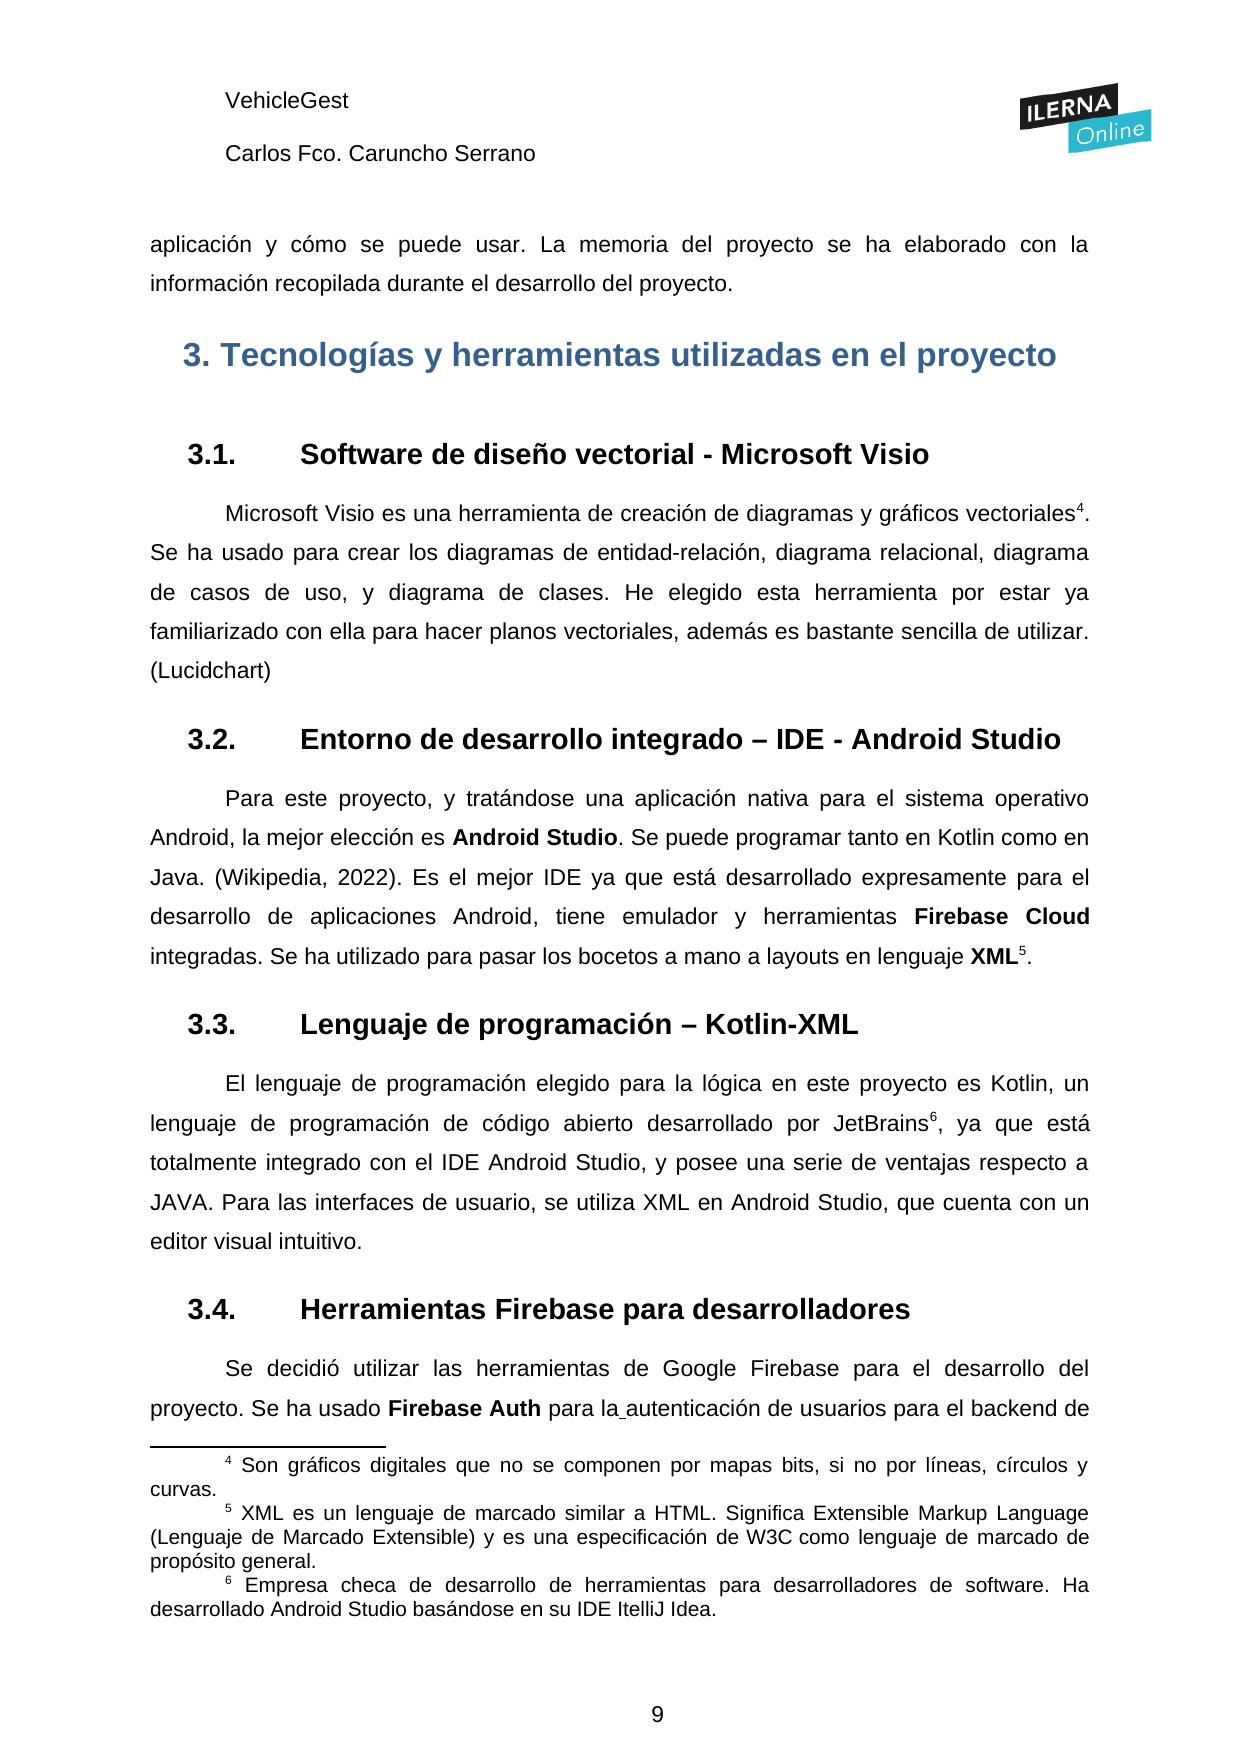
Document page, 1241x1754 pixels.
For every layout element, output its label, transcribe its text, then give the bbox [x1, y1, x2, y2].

text Microsoft Visio es una herramienta de creación de diagramas y gráficos vectoriales. Se ha usado para crear los diagramas de entidad-relación, diagrama relacional, diagrama de casos de uso, y diagrama de clases. He elegido esta herramienta por estar ya familiarizado con ella para hacer planos vectoriales, además es bastante sencilla de utilizar. [150, 499, 1090, 684]
picture [1020, 83, 1152, 153]
subtitle Software de diseño vectorial - Microsoft Visio [187, 437, 1090, 470]
subtitle Herramientas Firebase para desarrolladores [187, 1292, 1090, 1326]
text Para este proyecto, y tratándose una aplicación nativa para el sistema operativo Android, la mejor elección es Android Studio. Se puede programar tanto en Kotlin como en Java.. Es el mejor IDE ya que está desarrollado expresamente para el desarrollo de aplicaciones Android, tiene emulador y herramientas Firebase Cloud integradas. Se ha utilizado para pasar los bocetos a mano a layouts en lenguaje XML. [150, 785, 1090, 969]
subtitle Entorno de desarrollo integrado – IDE - Android Studio [187, 722, 1090, 756]
subtitle Lenguaje de programación – Kotlin-XML [187, 1007, 1090, 1041]
subtitle Tecnologías y herramientas utilizadas en el proyecto [150, 335, 1090, 373]
text El lenguaje de programación elegido para la lógica en este proyecto es Kotlin, un lenguaje de programación de código abierto desarrollado por JetBrains, ya que está totalmente integrado con el IDE Android Studio, y posee una serie de ventajas respecto a JAVA. Para las interfaces de usuario, se utiliza XML en Android Studio, que cuenta con un editor visual intuitivo. [150, 1070, 1090, 1254]
